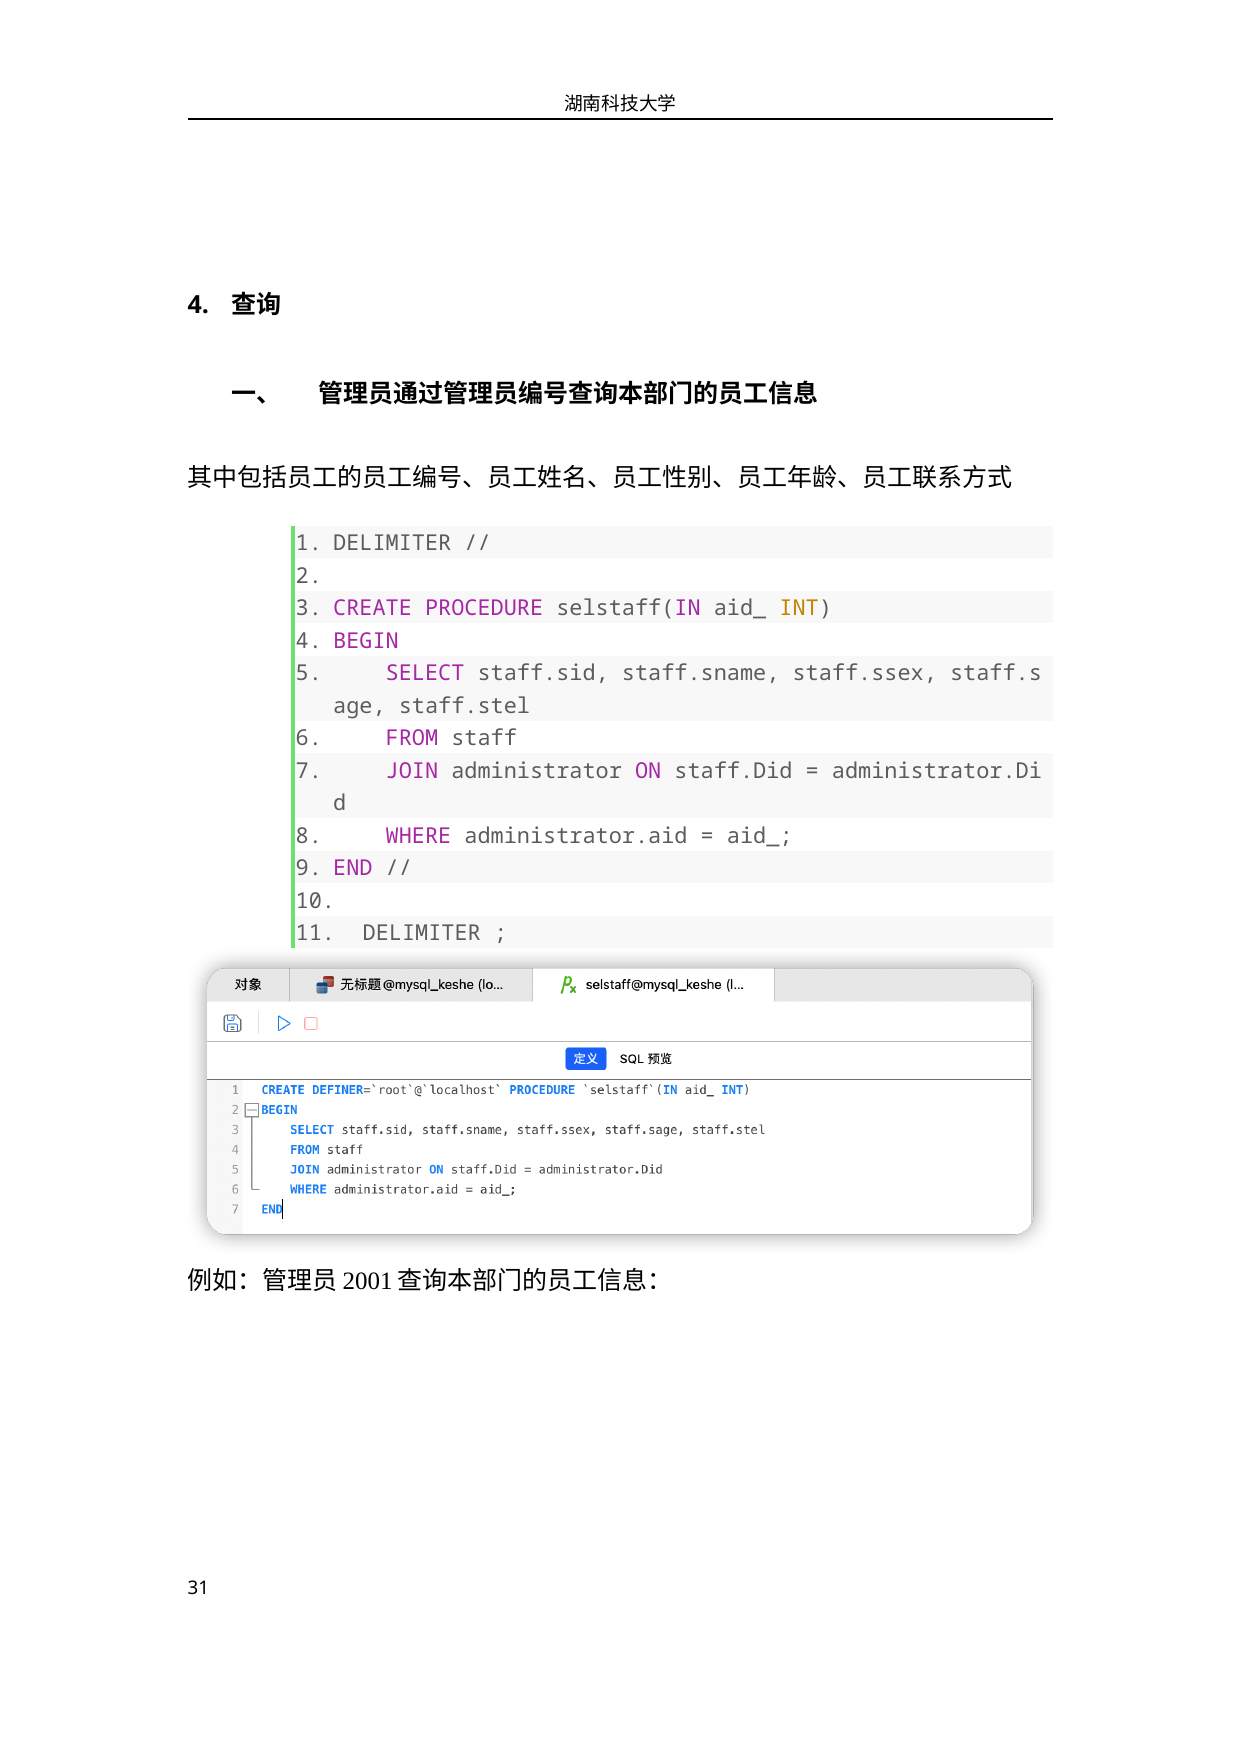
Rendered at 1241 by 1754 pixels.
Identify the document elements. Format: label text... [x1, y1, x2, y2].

list END // [295, 851, 1053, 883]
list WHERE administrator.aid = aid_; [295, 818, 1053, 851]
list 管理员通过管理员编号查询本部门的员工信息 [231, 359, 1053, 424]
list DELIMITER ; [295, 916, 1053, 948]
picture [187, 948, 1053, 1254]
list BEGIN [295, 623, 1053, 656]
list CREATE PROCEDURE selstaff(IN aid_ INT) [295, 591, 1053, 623]
list SELECT staff.sid, staff.sname, staff.ssex, staff.sage, staff.stel [295, 656, 1053, 721]
list JOIN administrator ON staff.Did = administrator.Did [295, 753, 1053, 818]
text 例如：管理员2001查询本部门的员工信息： [187, 1261, 1053, 1297]
list 其中包括员工的员工编号、员工姓名、员工性别、员工年龄、员工联系方式 [187, 443, 1053, 508]
list FROM staff [295, 721, 1053, 753]
list DELIMITER // [295, 526, 1053, 558]
subtitle 查询 [187, 270, 1053, 335]
